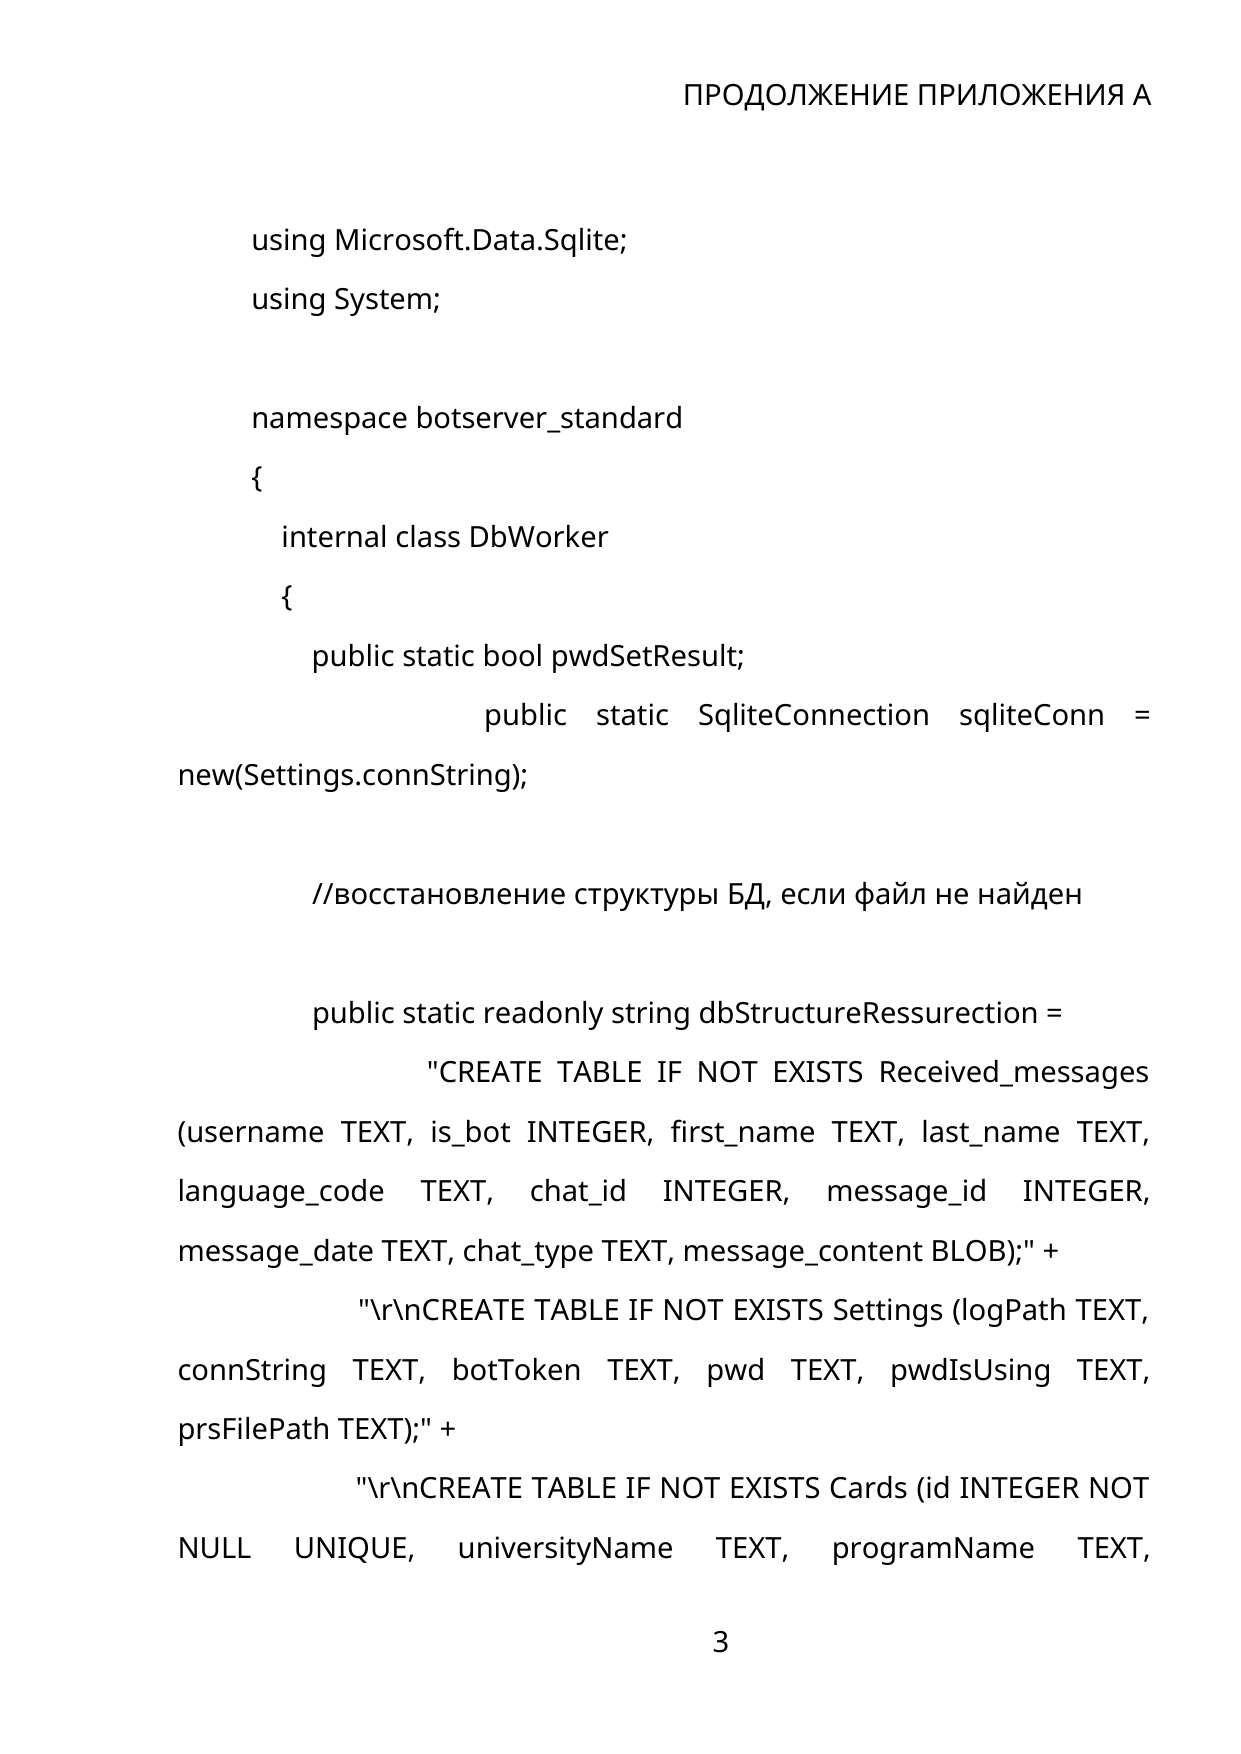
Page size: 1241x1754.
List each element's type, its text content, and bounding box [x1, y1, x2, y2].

text //восстановление структуры БД, если файл не найден [177, 873, 1152, 913]
text namespace botserver_standard [177, 397, 1152, 437]
text internal class DbWorker [177, 516, 1152, 556]
text using System; [177, 278, 1152, 318]
text "CREATE TABLE IF NOT EXISTS Received_messages (username TEXT, is_bot INTEGER, first_name TEXT, last_name TEXT, language_code TEXT, chat_id INTEGER, message_id INTEGER, message_date TEXT, chat_type TEXT, message_content BLOB);" + [177, 1051, 1152, 1269]
text using Microsoft.Data.Sqlite; [177, 219, 1152, 258]
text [177, 1468, 1152, 1567]
text public static bool pwdSetResult; [177, 635, 1152, 675]
text { [177, 576, 1152, 615]
text public static SqliteConnection sqliteConn = new(Settings.connString); [177, 694, 1152, 794]
text { [177, 457, 1152, 496]
text "\r\nCREATE TABLE IF NOT EXISTS Settings (logPath TEXT, connString TEXT, botToken TEXT, pwd TEXT, pwdIsUsing TEXT, prsFilePath TEXT);" + [177, 1289, 1152, 1448]
text public static readonly string dbStructureRessurection = [177, 992, 1152, 1032]
